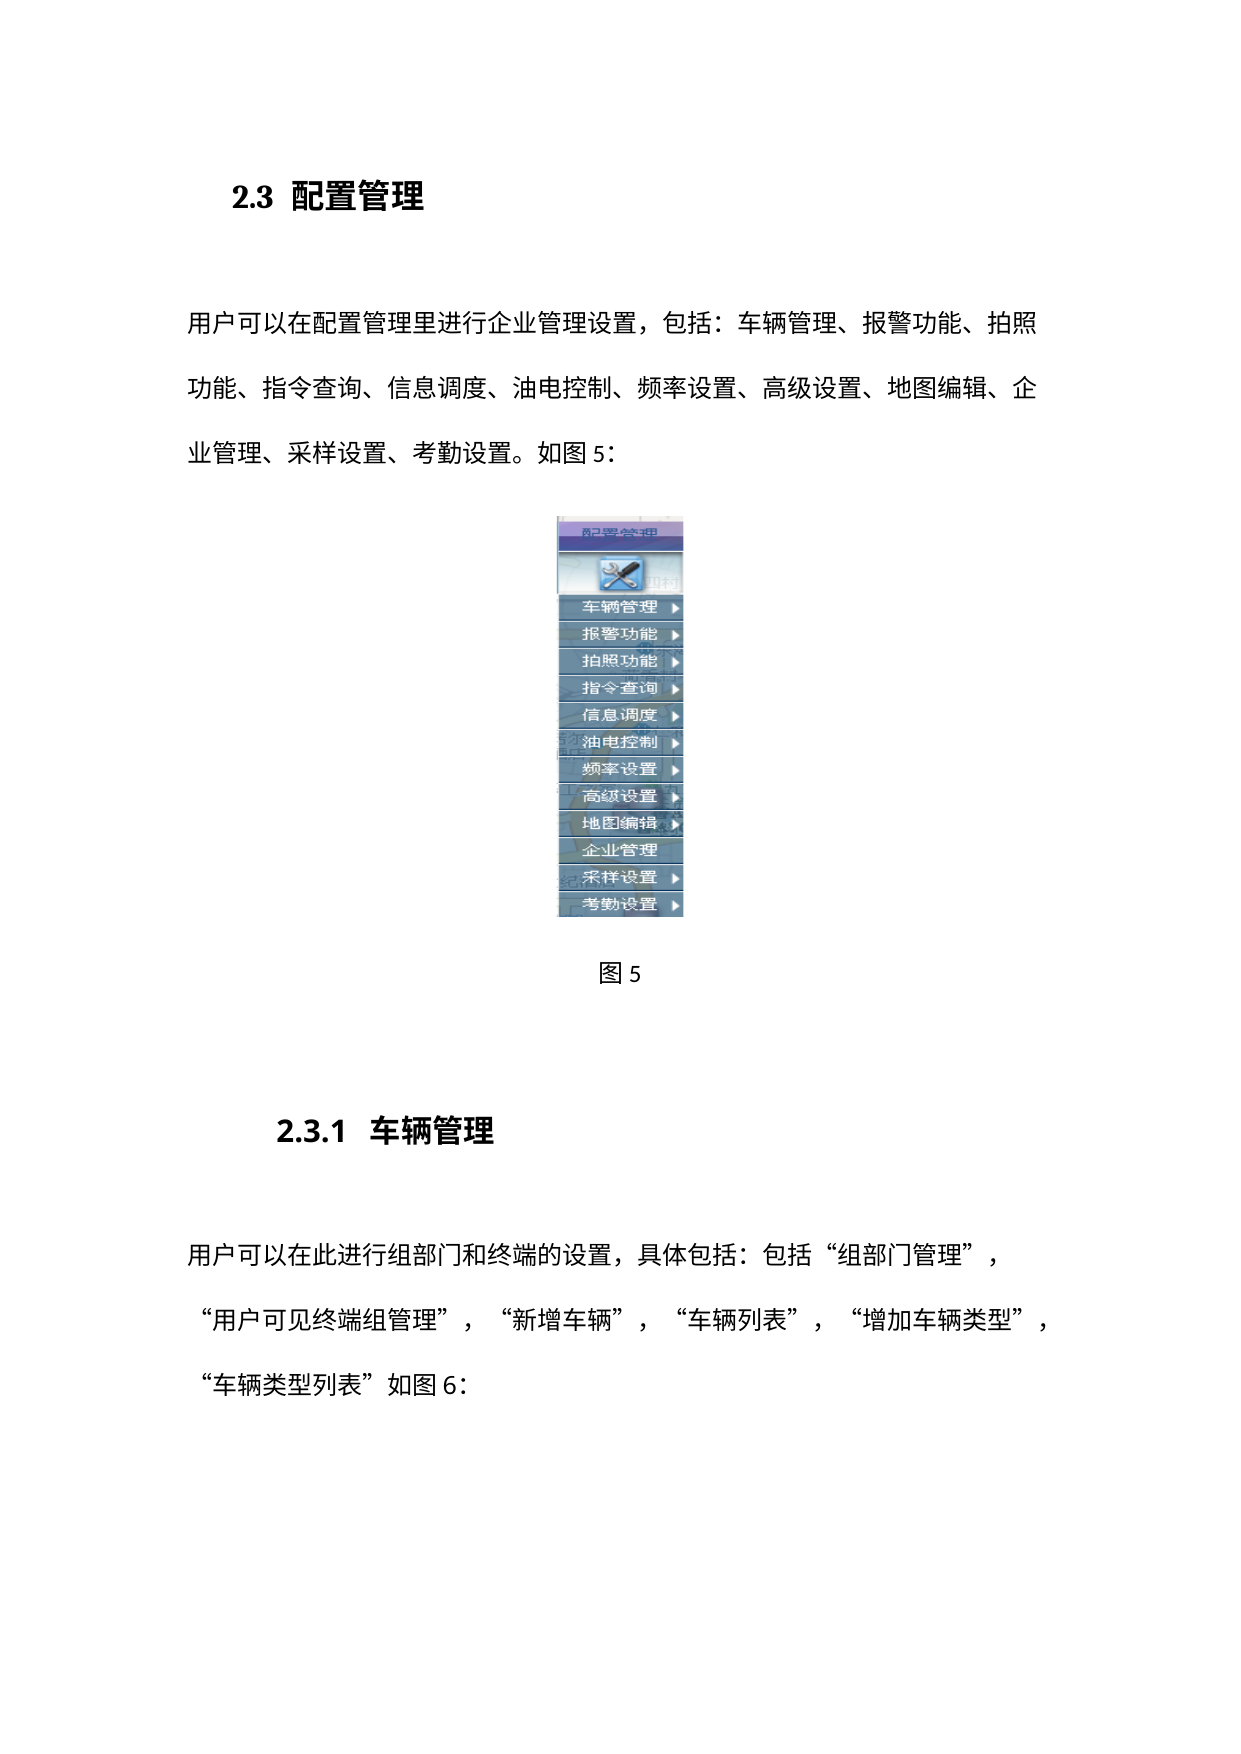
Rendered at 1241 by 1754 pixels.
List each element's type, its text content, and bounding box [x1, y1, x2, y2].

text 用户可以在此进行组部门和终端的设置，具体包括：包括“组部门管理”，“用户可见终端组管理”，“新增车辆”，“车辆列表”，“增加车辆类型”，“车辆类型列表”如图6： [187, 1221, 1053, 1416]
picture [556, 516, 684, 917]
subtitle 车辆管理 [276, 1096, 1053, 1161]
text 用户可以在配置管理里进行企业管理设置，包括：车辆管理、报警功能、拍照功能、指令查询、信息调度、油电控制、频率设置、高级设置、地图编辑、企业管理、采样设置、考勤设置。如图5： [187, 289, 1053, 484]
text 图5 [187, 939, 1053, 1004]
subtitle 配置管理 [232, 162, 1053, 227]
